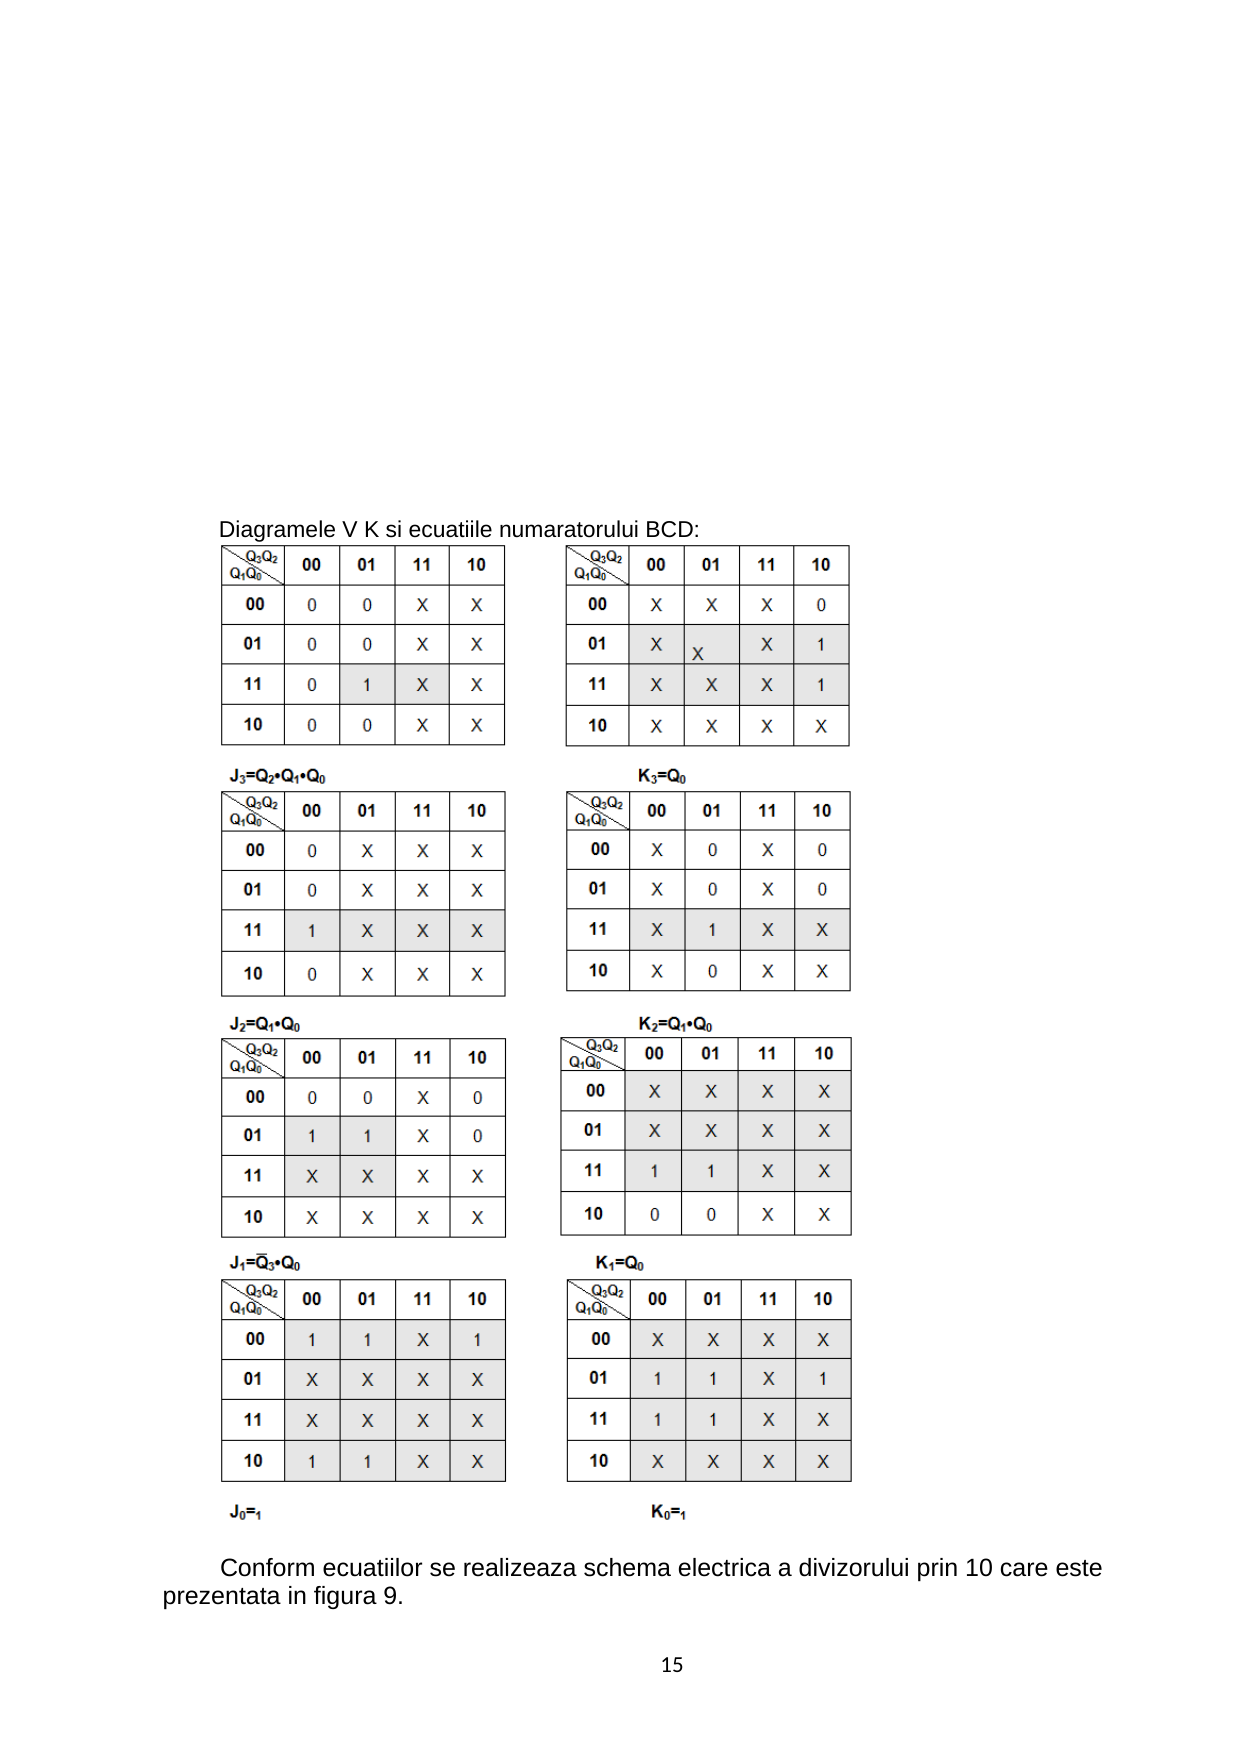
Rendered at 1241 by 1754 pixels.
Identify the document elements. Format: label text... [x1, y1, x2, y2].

text prezentata in figura 9. [162, 1581, 1181, 1610]
text Conform ecuatiilor se realizeaza schema electrica a divizorului prin 10 care este [162, 1553, 1181, 1581]
text Diagramele V K si ecuatiile numaratorului BCD: [162, 516, 1181, 542]
picture [218, 542, 856, 1524]
